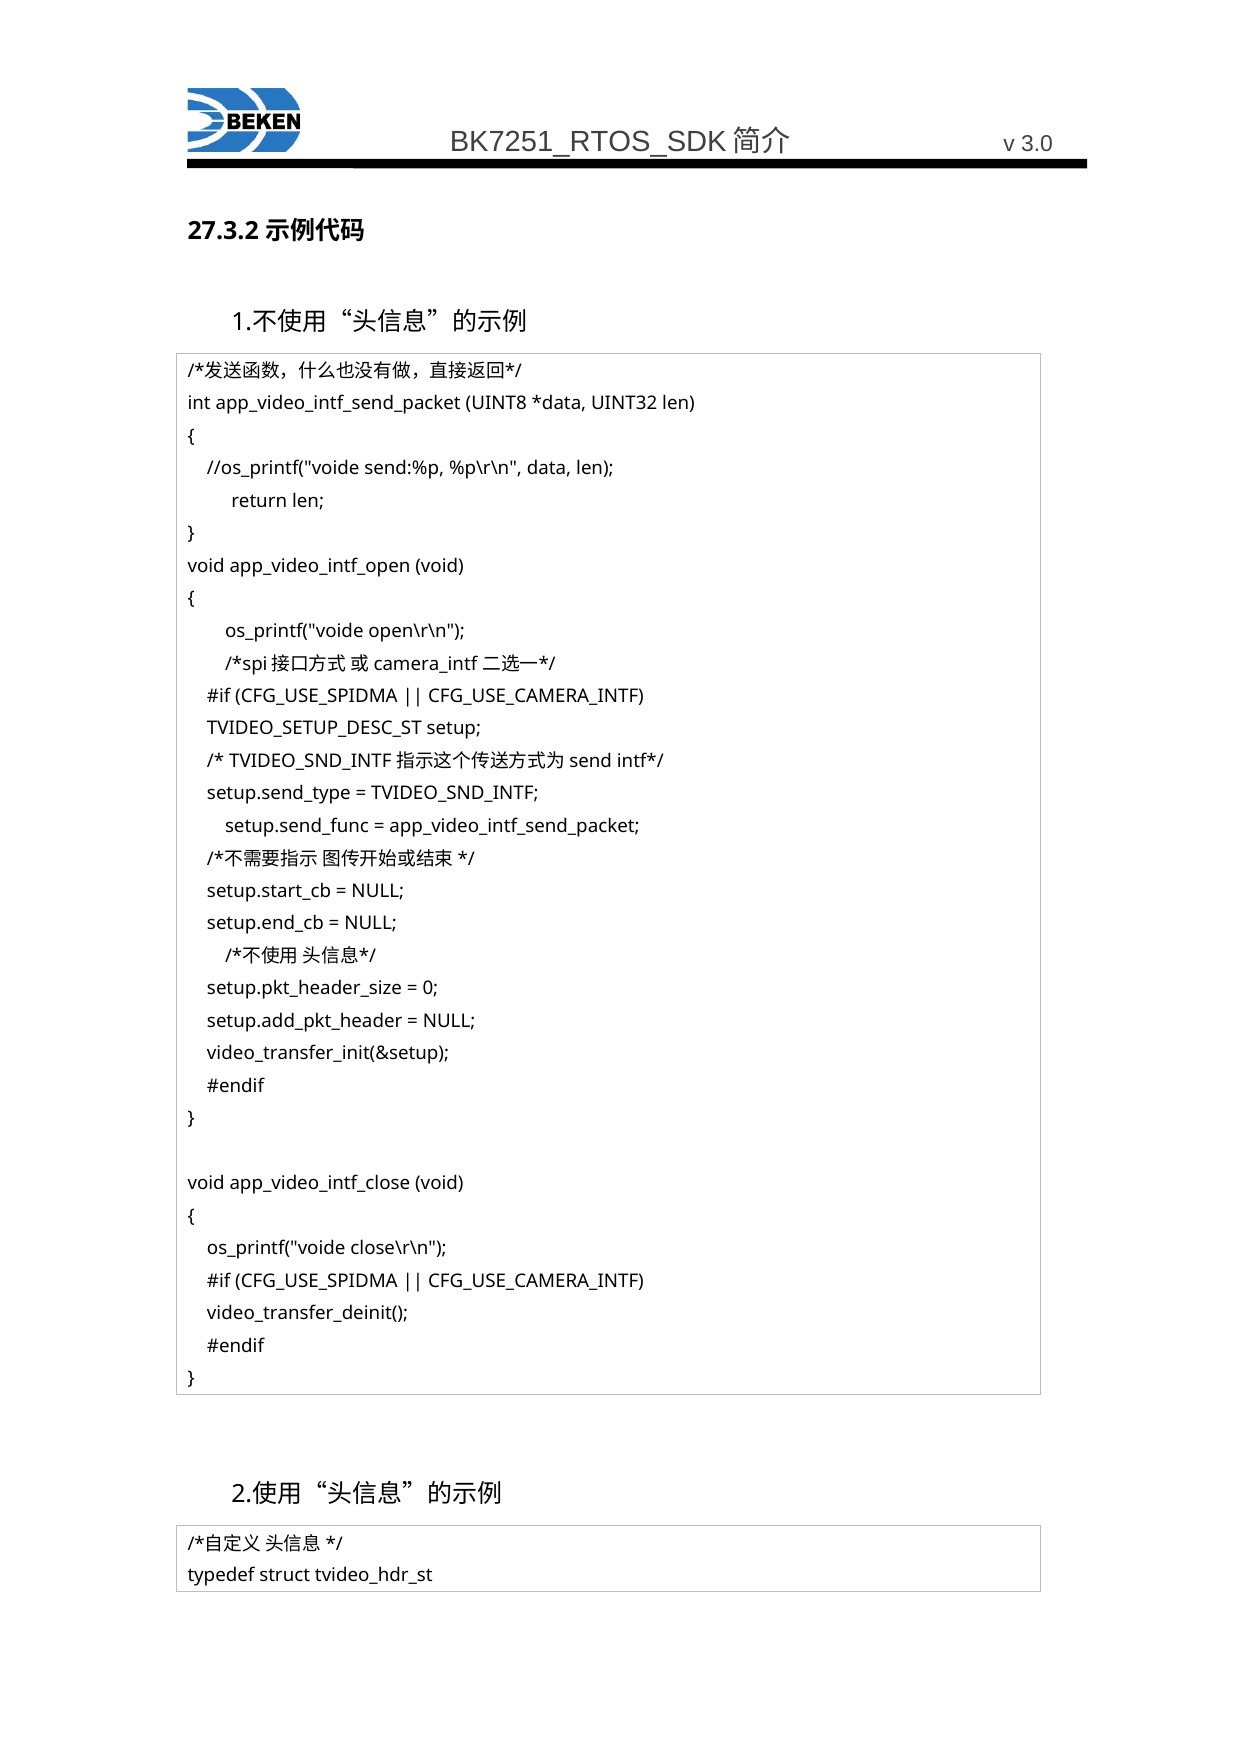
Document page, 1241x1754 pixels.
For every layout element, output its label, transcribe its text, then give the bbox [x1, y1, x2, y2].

picture [187, 88, 300, 152]
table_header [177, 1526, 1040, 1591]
subtitle 27.3.2 示例代码 [187, 196, 1053, 261]
text 1.不使用“头信息”的示例 [187, 287, 1053, 352]
text 2.使用“头信息”的示例 [187, 1459, 1053, 1524]
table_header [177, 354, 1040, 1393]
